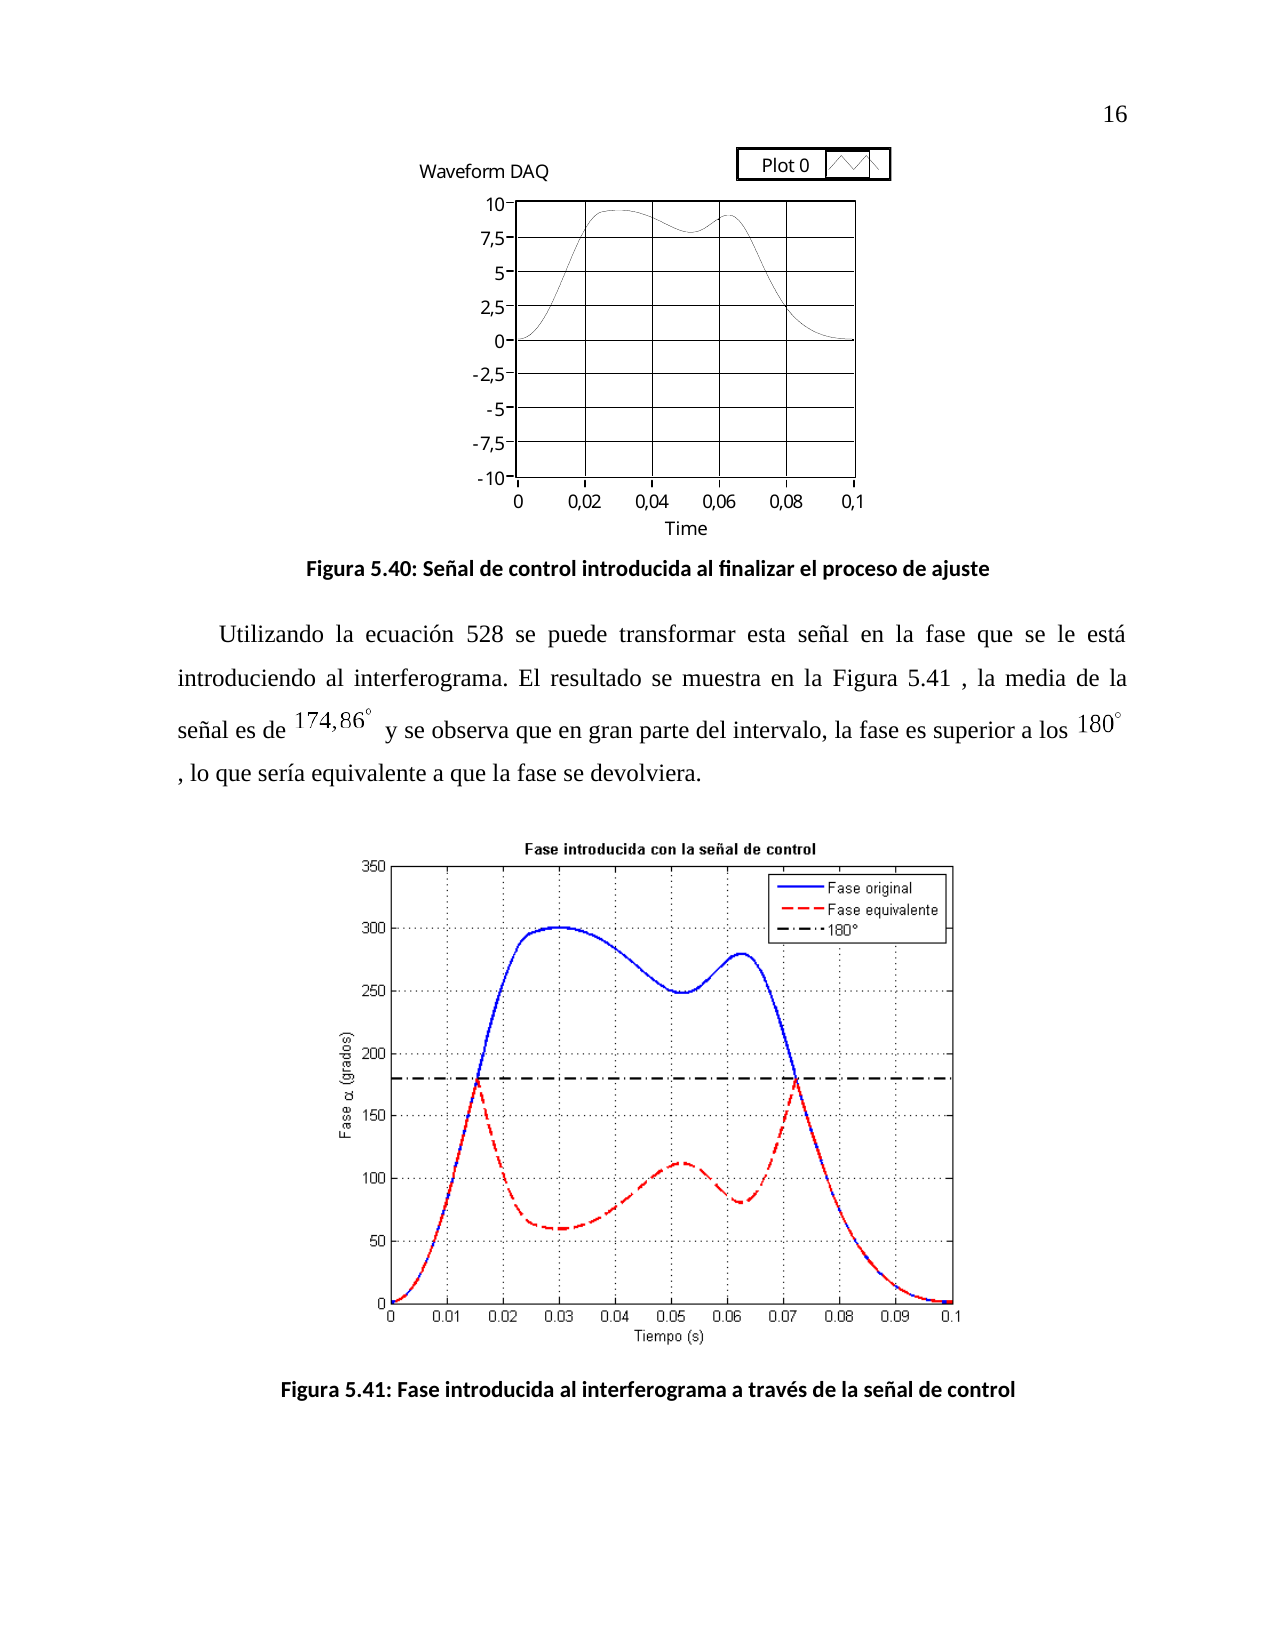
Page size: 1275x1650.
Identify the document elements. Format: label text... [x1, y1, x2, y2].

picture [336, 826, 961, 1363]
